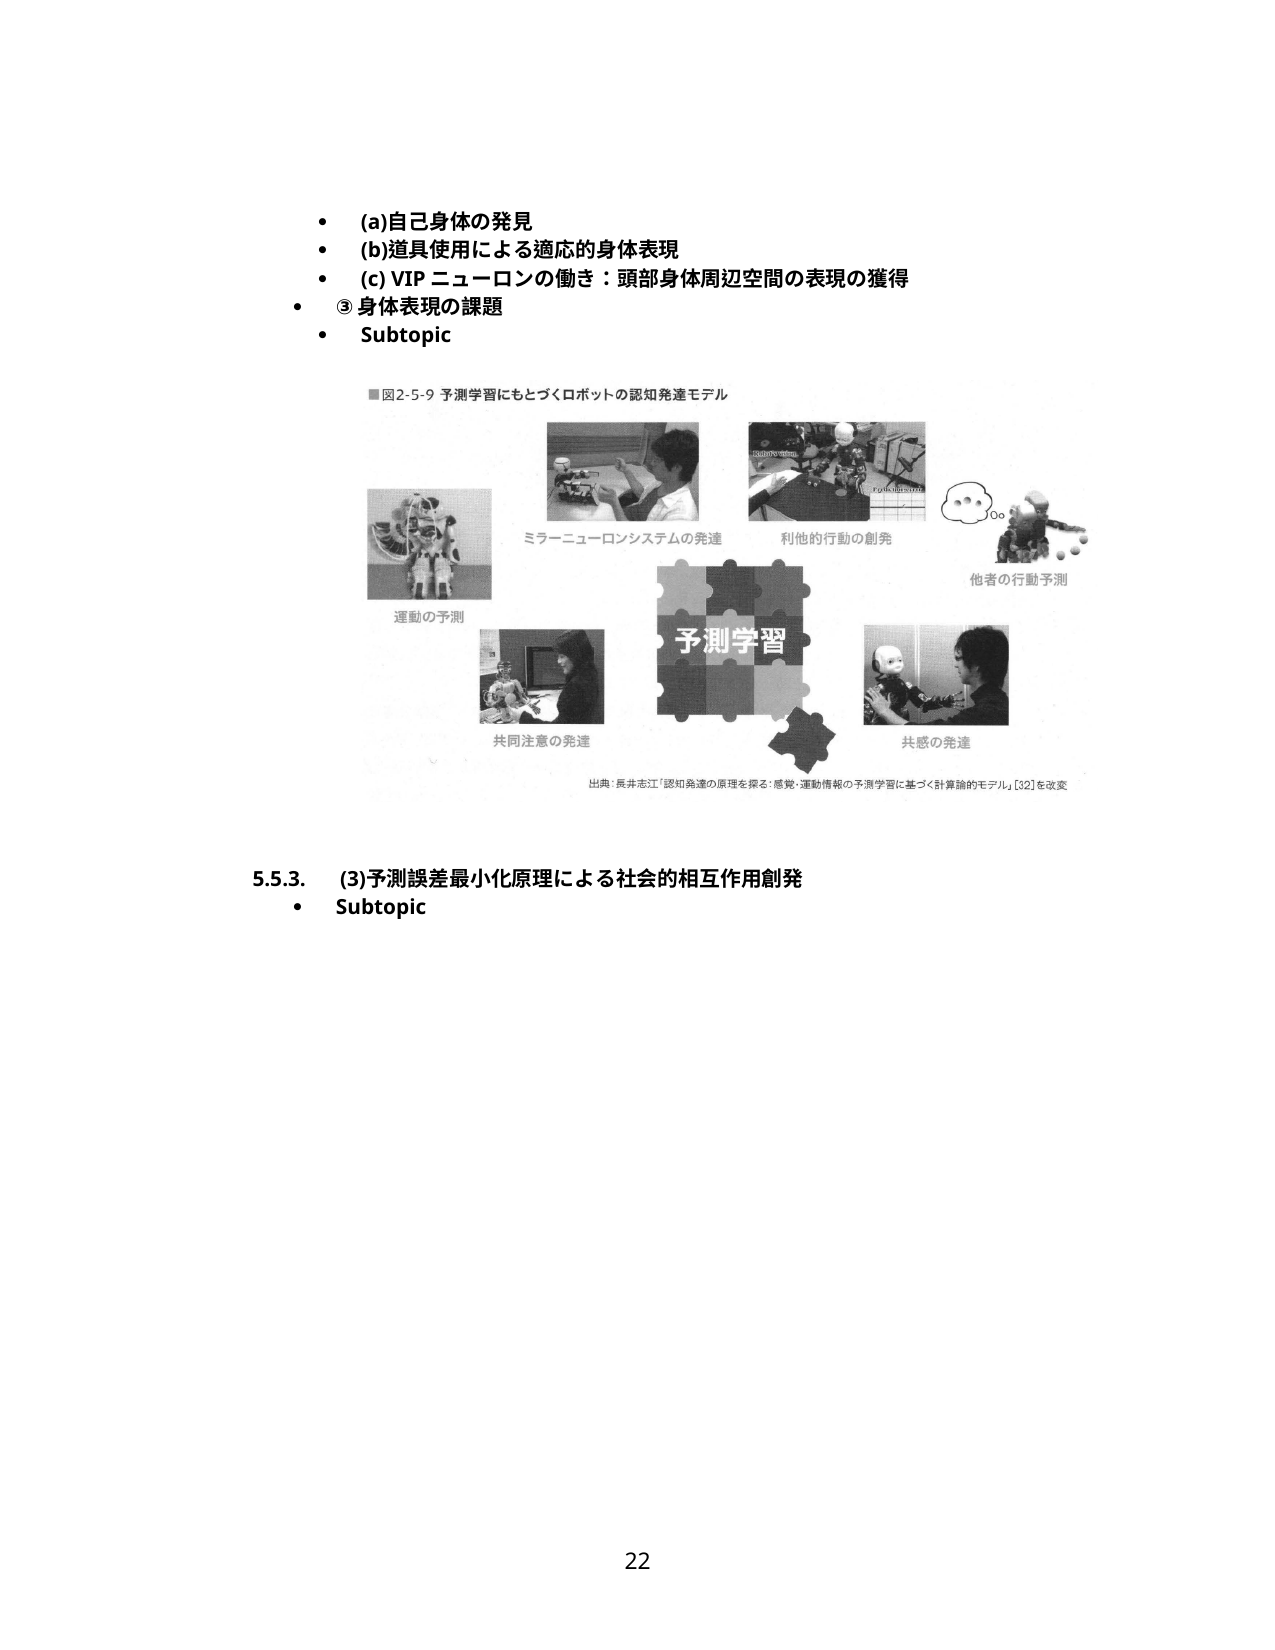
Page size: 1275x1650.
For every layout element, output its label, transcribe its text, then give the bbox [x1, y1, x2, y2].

list Subtopic [319, 321, 1098, 349]
list (a)自己身体の発見 [319, 207, 1098, 235]
list ③身体表現の課題 [294, 292, 1098, 321]
picture [360, 380, 1098, 802]
list Subtopic [294, 892, 1098, 921]
list (3)予測誤差最小化原理による社会的相互作用創発 [252, 864, 1098, 892]
list (c) VIPニューロンの働き：頭部身体周辺空間の表現の獲得 [319, 264, 1098, 292]
list (b)道具使用による適応的身体表現 [319, 235, 1098, 264]
